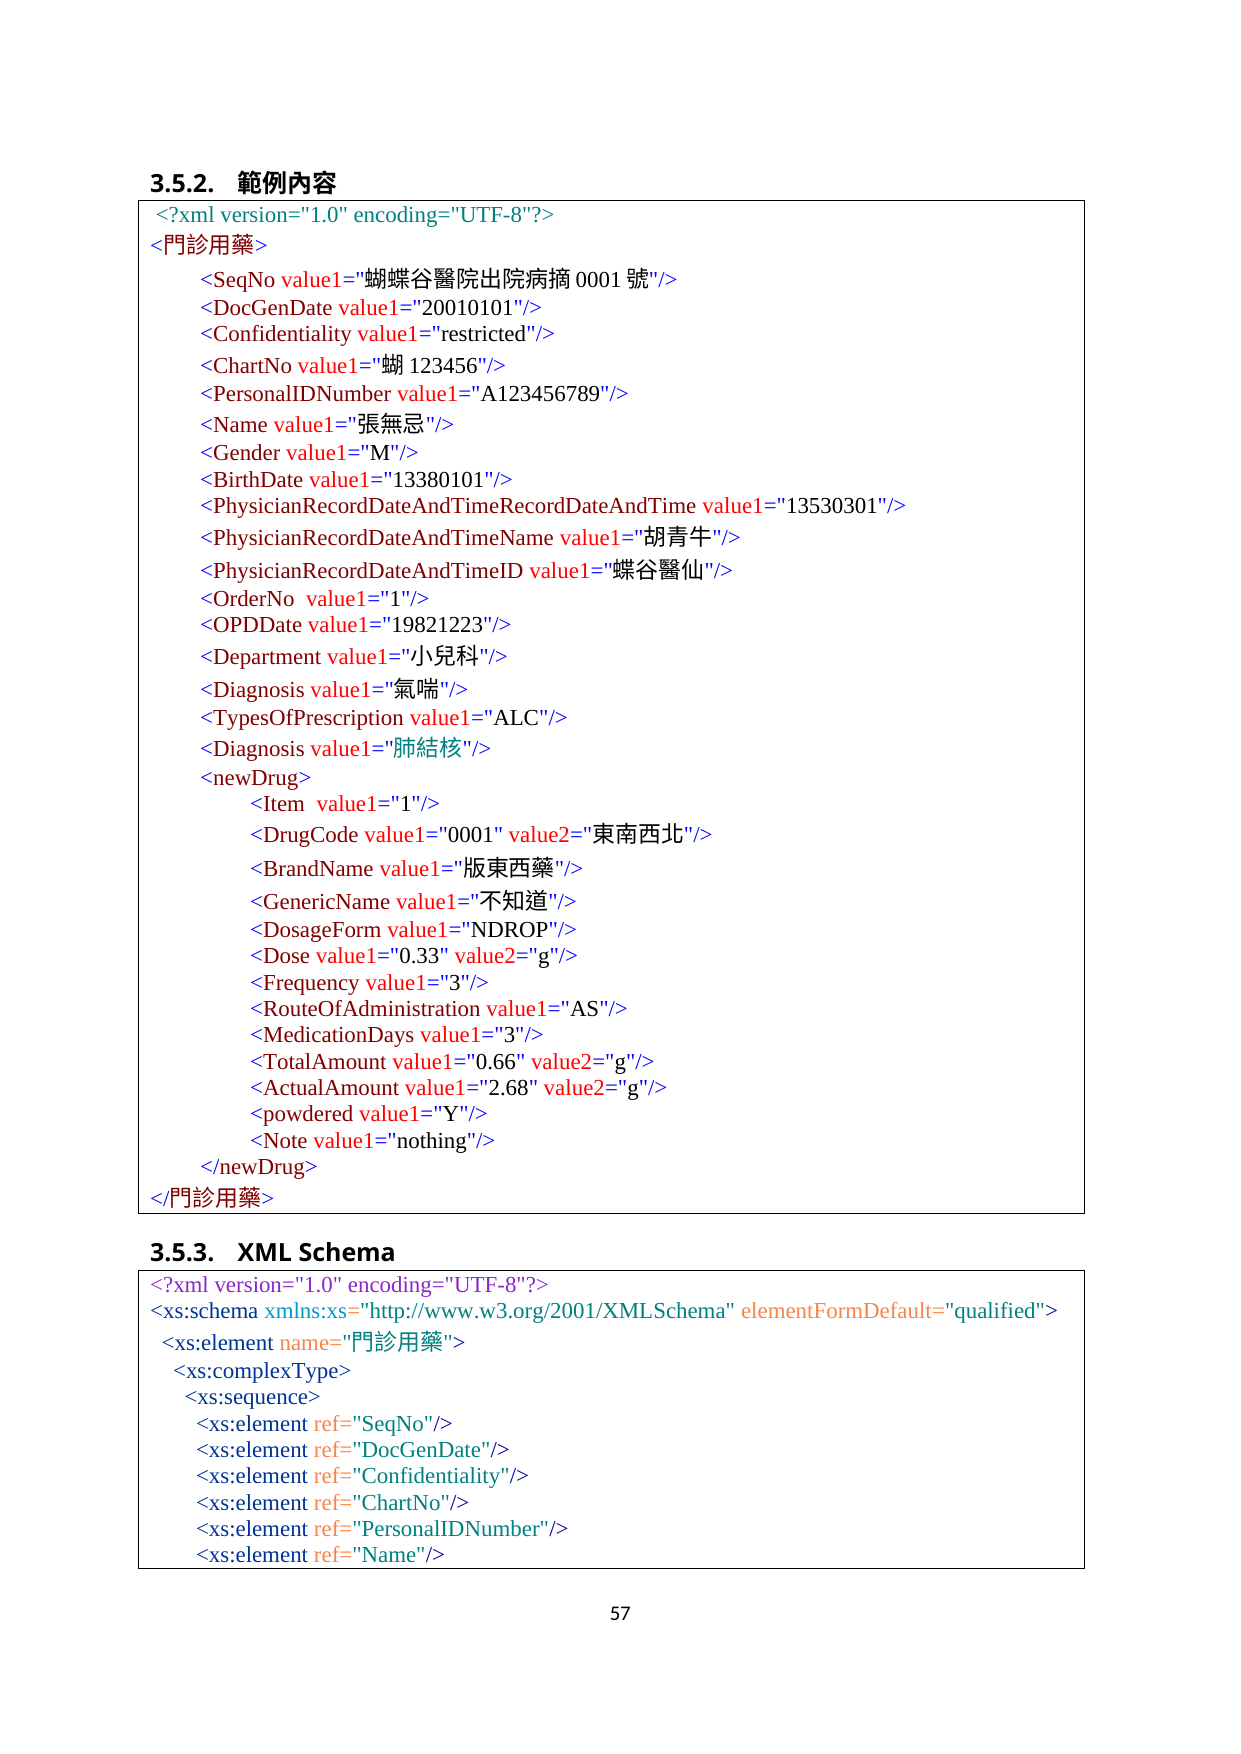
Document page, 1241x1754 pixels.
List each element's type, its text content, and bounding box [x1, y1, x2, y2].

table_header <?xml version="1.0" encoding="UTF-8"?> <門診用藥> <SeqNo value1="蝴蝶谷醫院出院病摘0001號"/> <DocGenDate value1="20010101"/> <Confidentiality value1="restricted"/> <ChartNo value1="蝴123456"/> <PersonalIDNumber value1="A123456789"/> <Name value1="張無忌"/> <Gender value1="M"/> <BirthDate value1="13380101"/> <PhysicianRecordDateAndTimeRecordDateAndTime value1="13530301"/> <PhysicianRecordDateAndTimeName value1="胡青牛"/> <PhysicianRecordDateAndTimeID value1="蝶谷醫仙"/> <OrderNo value1="1"/> <OPDDate value1="19821223"/> <Department value1="小兒科"/> <Diagnosis value1="氣喘"/> <TypesOfPrescription value1="ALC"/> <Diagnosis value1="肺結核"/> <newDrug> <Item value1="1"/> <DrugCode value1="0001" value2="東南西北"/> <BrandName value1="版東西藥"/> <GenericName value1="不知道"/> <DosageForm value1="NDROP"/> <Dose value1="0.33" value2="g"/> <Frequency value1="3"/> <RouteOfAdministration value1="AS"/> <MedicationDays value1="3"/> <TotalAmount value1="0.66" value2="g"/> <ActualAmount value1="2.68" value2="g"/> <powdered value1="Y"/> <Note value1="nothing"/> </newDrug> </門診用藥> [139, 201, 1084, 1213]
subtitle 範例內容 [150, 162, 1090, 200]
subtitle XML Schema [150, 1232, 1090, 1270]
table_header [139, 1271, 1084, 1568]
